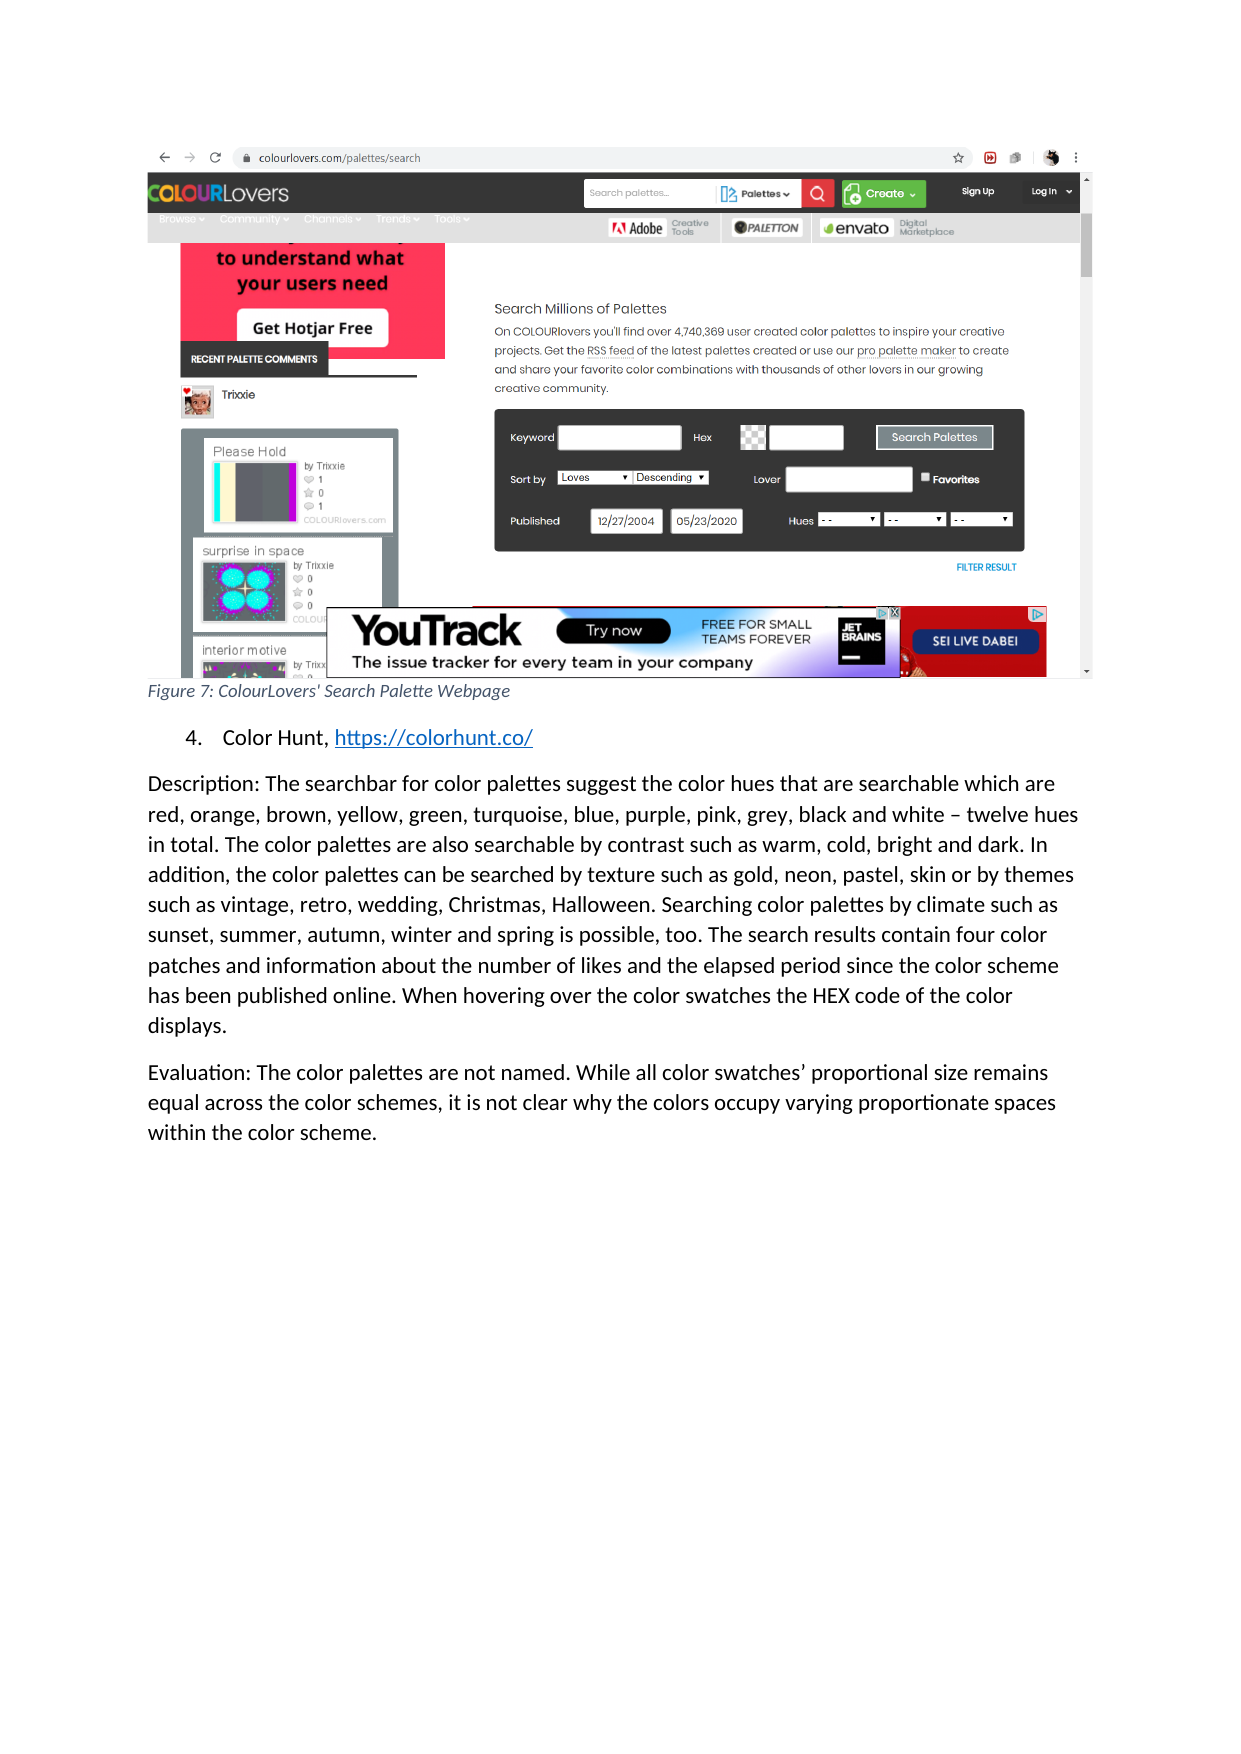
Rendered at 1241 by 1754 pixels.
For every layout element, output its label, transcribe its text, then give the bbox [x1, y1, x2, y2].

text Evaluation: The color palettes are not named. While all color swatches’ proportional size remains equal across the color schemes, it is not clear why the colors occupy varying proportionate spaces within the color scheme. [148, 1058, 1093, 1146]
list Color Hunt, https://colorhunt.co/ [185, 723, 1093, 751]
text Figure 7: ColourLovers' Search Palette Webpage [148, 679, 1093, 702]
text Description: The searchbar for color palettes suggest the color hues that are searchable which are red, orange, brown, yellow, green, turquoise, blue, purple, pink, grey, black and white – twelve hues in total. The color palettes are also searchable by contrast such as warm, cold, bright and dark. In addition, the color palettes can be searched by texture such as gold, neon, pastel, skin or by themes such as vintage, retro, wedding, Christmas, Halloween. Searching color palettes by climate such as sunset, summer, autumn, winter and spring is possible, too. The search results contain four color patches and information about the number of likes and the elapsed period since the color scheme has been published online. When hovering over the color swatches the HEX code of the color displays. [148, 769, 1093, 1039]
picture [147, 147, 1093, 679]
